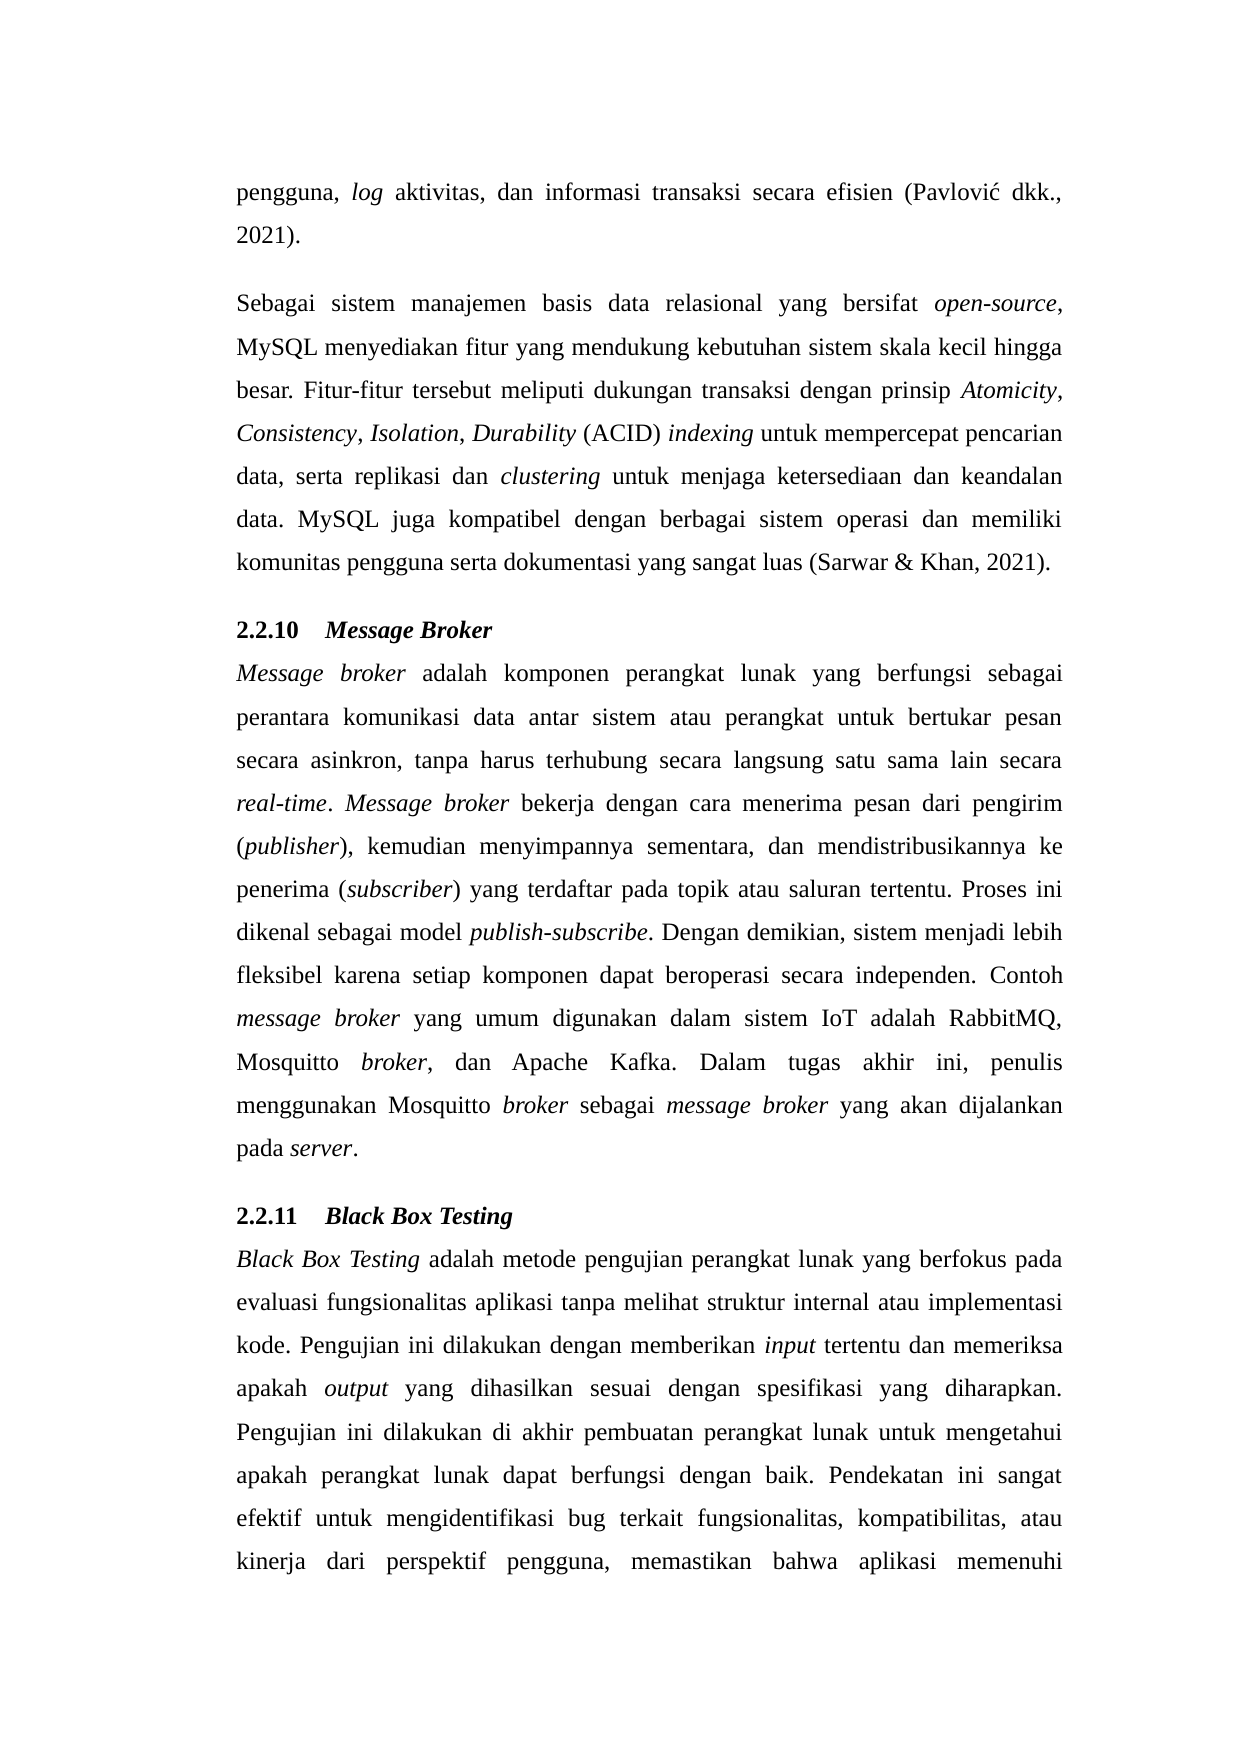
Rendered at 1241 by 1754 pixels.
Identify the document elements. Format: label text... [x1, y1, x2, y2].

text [236, 1244, 1063, 1575]
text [236, 177, 1063, 249]
text Message broker adalah komponen perangkat lunak yang berfungsi sebagai perantara komunikasi data antar sistem atau perangkat untuk bertukar pesan secara asinkron, tanpa harus terhubung secara langsung satu sama lain secara real-time. Message broker bekerja dengan cara menerima pesan dari pengirim (publisher), kemudian menyimpannya sementara, dan mendistribusikannya ke penerima (subscriber) yang terdaftar pada topik atau saluran tertentu. Proses ini dikenal sebagai model publish-subscribe. Dengan demikian, sistem menjadi lebih fleksibel karena setiap komponen dapat beroperasi secara independen. Contoh message broker yang umum digunakan dalam sistem IoT adalah RabbitMQ, Mosquitto broker, dan Apache Kafka. Dalam tugas akhir ini, penulis menggunakan Mosquitto broker sebagai message broker yang akan dijalankan pada server. [236, 658, 1063, 1162]
text Black Box Testing [236, 1201, 1063, 1230]
text Message Broker [236, 615, 1063, 644]
text Sebagai sistem manajemen basis data relasional yang bersifat open-source, MySQL menyediakan fitur yang mendukung kebutuhan sistem skala kecil hingga besar. Fitur-fitur tersebut meliputi dukungan transaksi dengan prinsip Atomicity, Consistency, Isolation, Durability (ACID) indexing untuk mempercepat pencarian data, serta replikasi dan clustering untuk menjaga ketersediaan dan keandalan data. MySQL juga kompatibel dengan berbagai sistem operasi dan memiliki komunitas pengguna serta dokumentasi yang sangat luas (Sarwar & Khan, 2021). [236, 288, 1063, 576]
